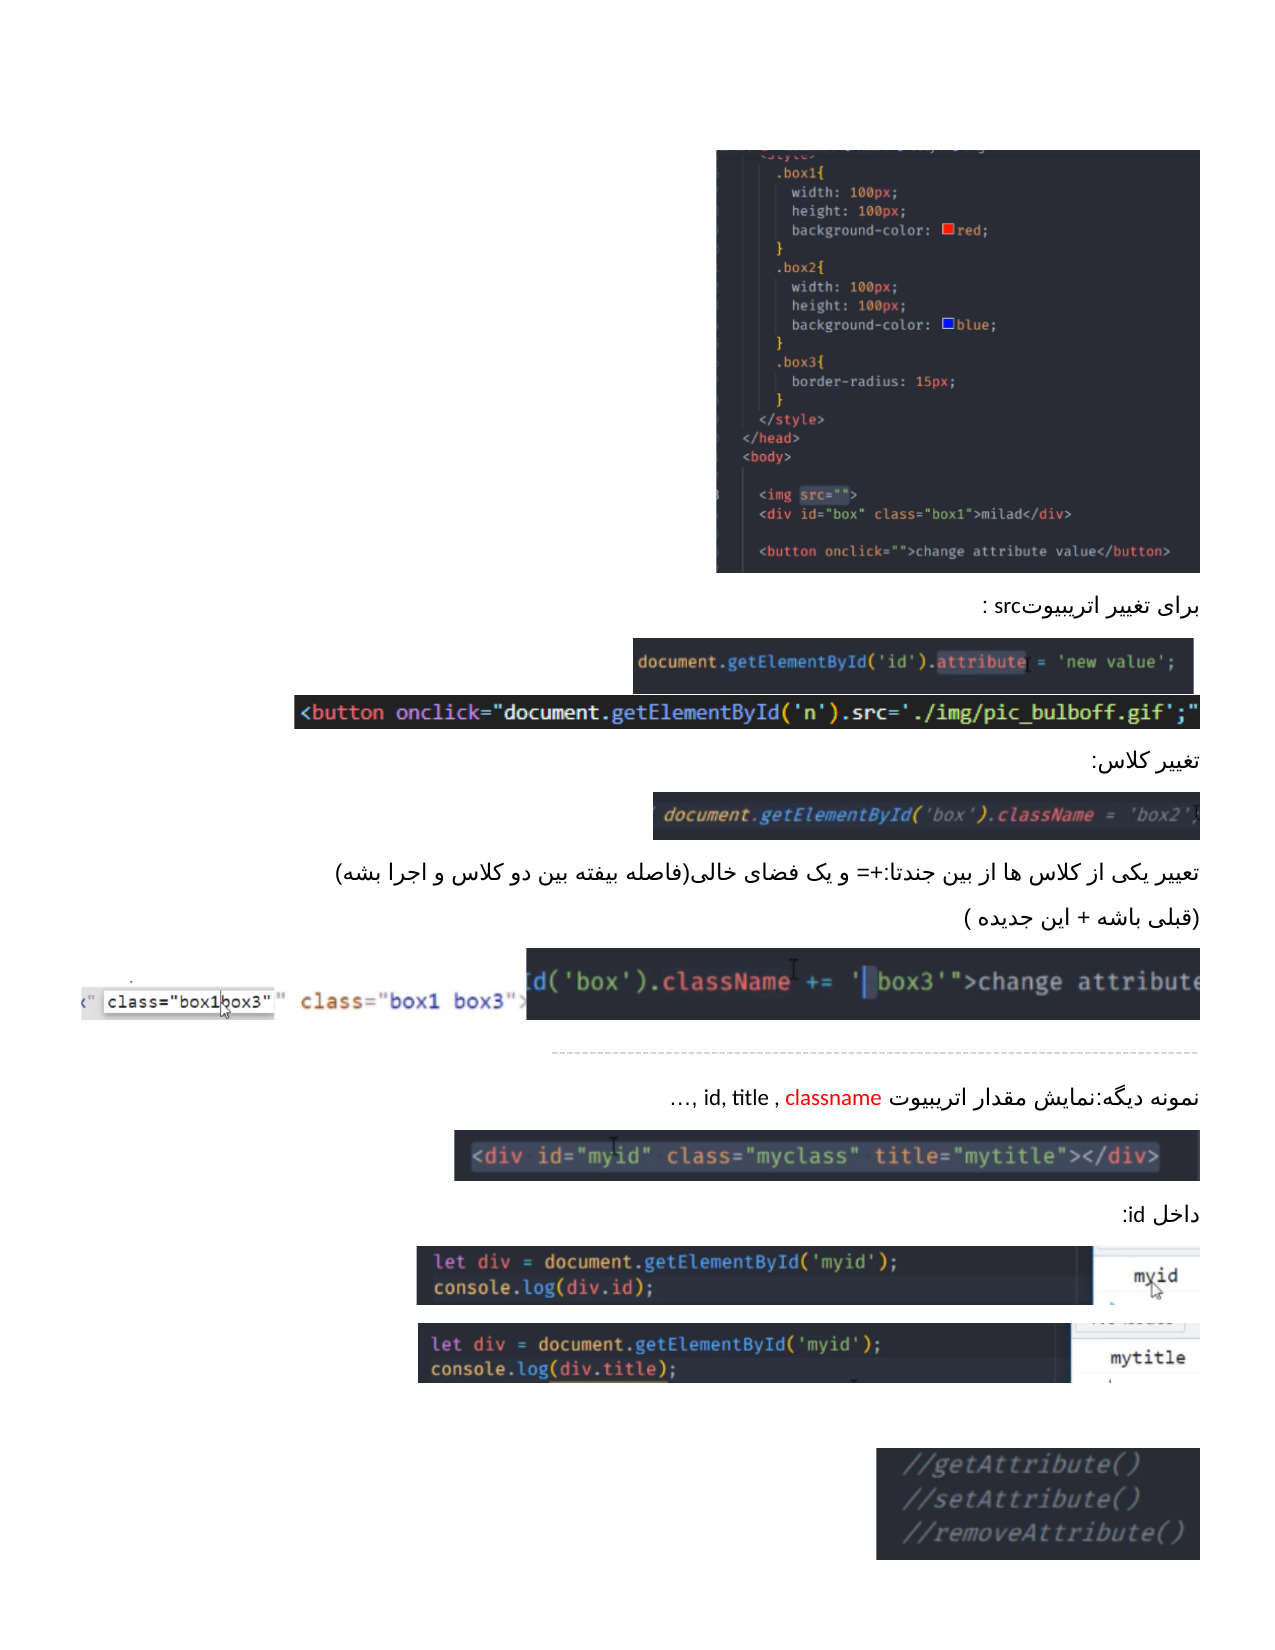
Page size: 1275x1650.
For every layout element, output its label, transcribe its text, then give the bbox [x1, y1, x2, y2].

picture [81, 948, 1200, 1020]
picture [416, 1246, 1200, 1305]
picture [876, 1448, 1200, 1560]
text داخل id: [75, 1200, 1200, 1228]
picture [716, 150, 1200, 573]
picture [418, 1323, 1200, 1383]
text برای تغییر اتریبیوتsrc : [75, 592, 1200, 619]
picture [294, 695, 1200, 729]
picture [633, 638, 1194, 694]
text ------------------------------------------------------------------------------------- [75, 1038, 1200, 1064]
picture [454, 1130, 1200, 1181]
text نمونه دیگه:نمایش مقدار اتریبیوت id, title , classname ,… [75, 1083, 1200, 1111]
text تغییر کلاس: [75, 747, 1200, 773]
text (قبلی باشه + این جدیده ) [75, 904, 1200, 930]
text تعییر یکی از کلاس ها از بین جندتا:+= و یک فضای خالی(فاصله بیفته بین دو کلاس و اجرا بشه) [75, 859, 1200, 885]
picture [653, 792, 1200, 840]
